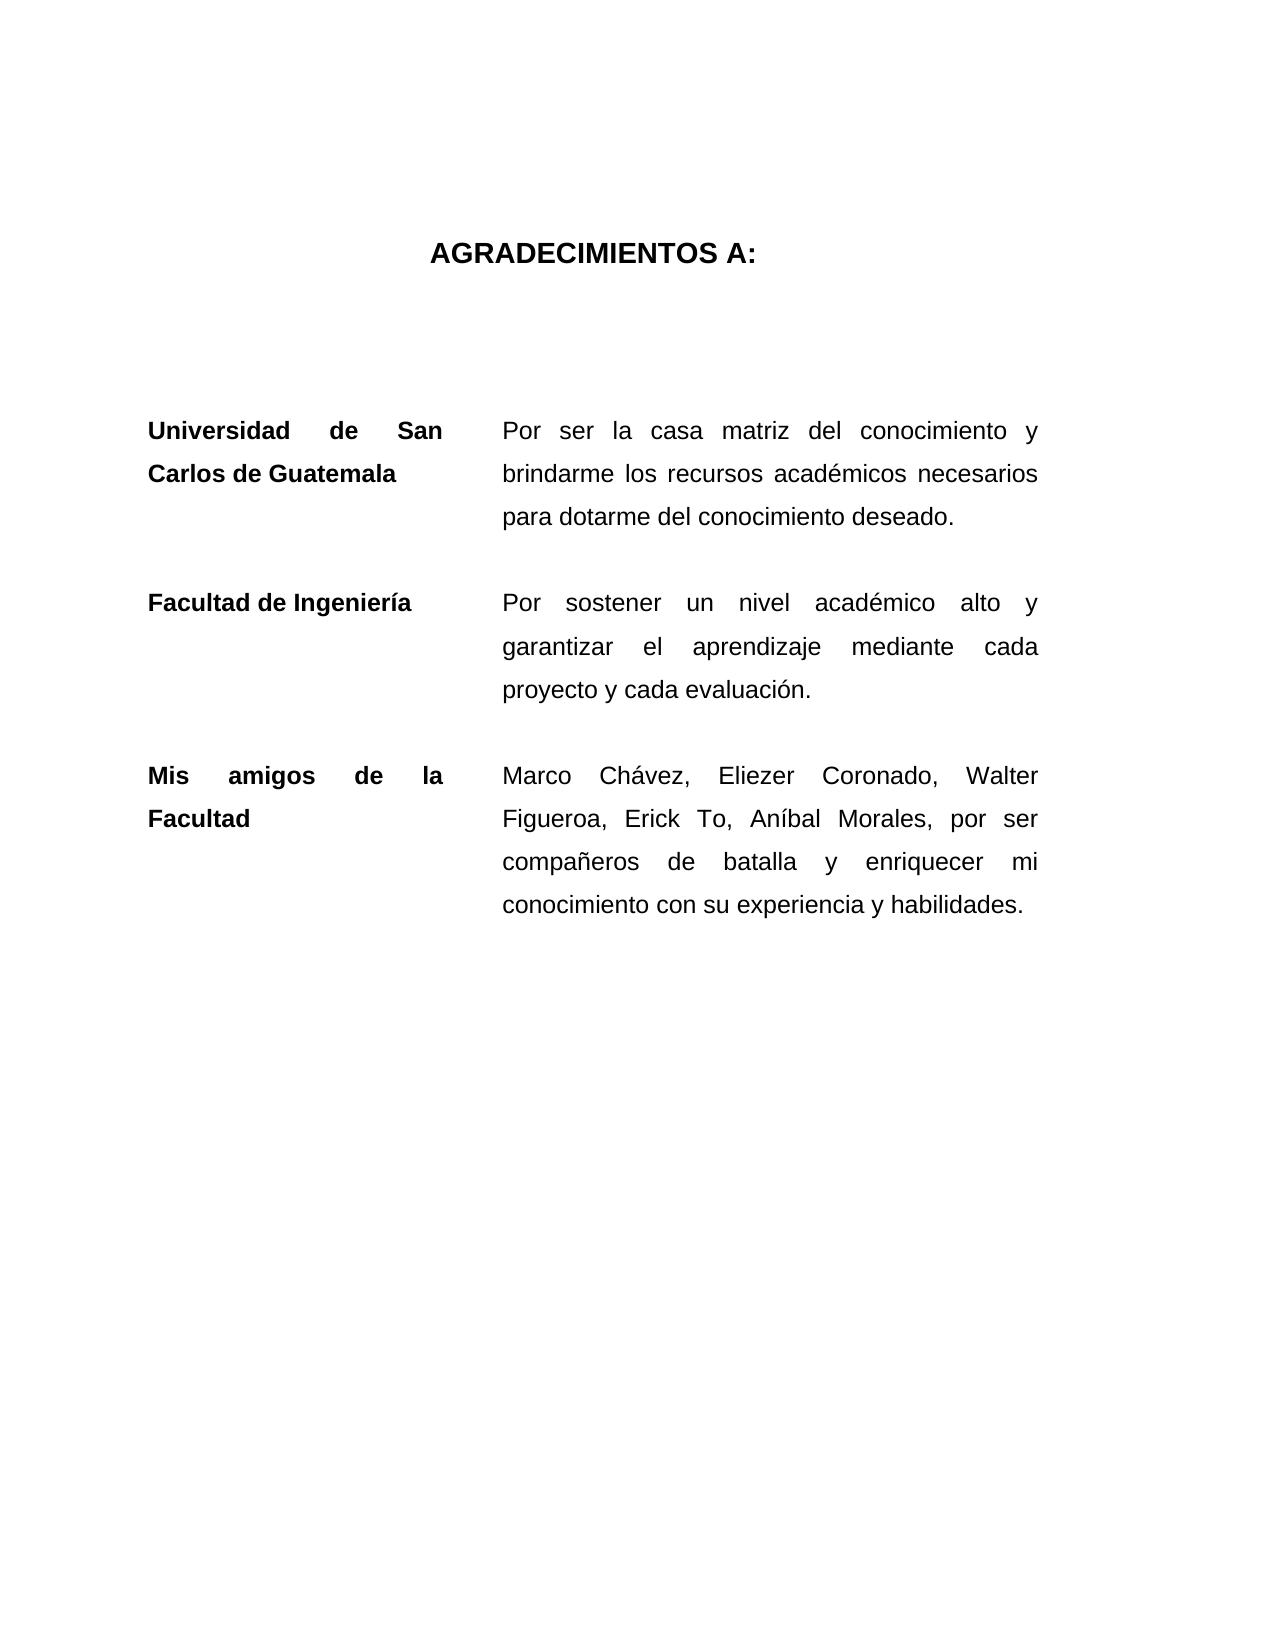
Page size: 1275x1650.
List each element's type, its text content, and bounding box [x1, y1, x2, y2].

text Mis amigos de la Facultad [148, 761, 443, 833]
text Por sostener un nivel académico alto y garantizar el aprendizaje mediante cada proyecto y cada evaluación. [502, 588, 1039, 703]
text Agradecimientos a: [148, 236, 1039, 270]
text Facultad de Ingeniería [148, 588, 443, 617]
text Universidad de San Carlos de Guatemala [148, 416, 443, 488]
text Marco Chávez, Eliezer Coronado, Walter Figueroa, Erick To, Aníbal Morales, por ser compañeros de batalla y enriquecer mi conocimiento con su experiencia y habilidades. [502, 761, 1039, 919]
text Por ser la casa matriz del conocimiento y brindarme los recursos académicos necesarios para dotarme del conocimiento deseado. [502, 416, 1039, 531]
